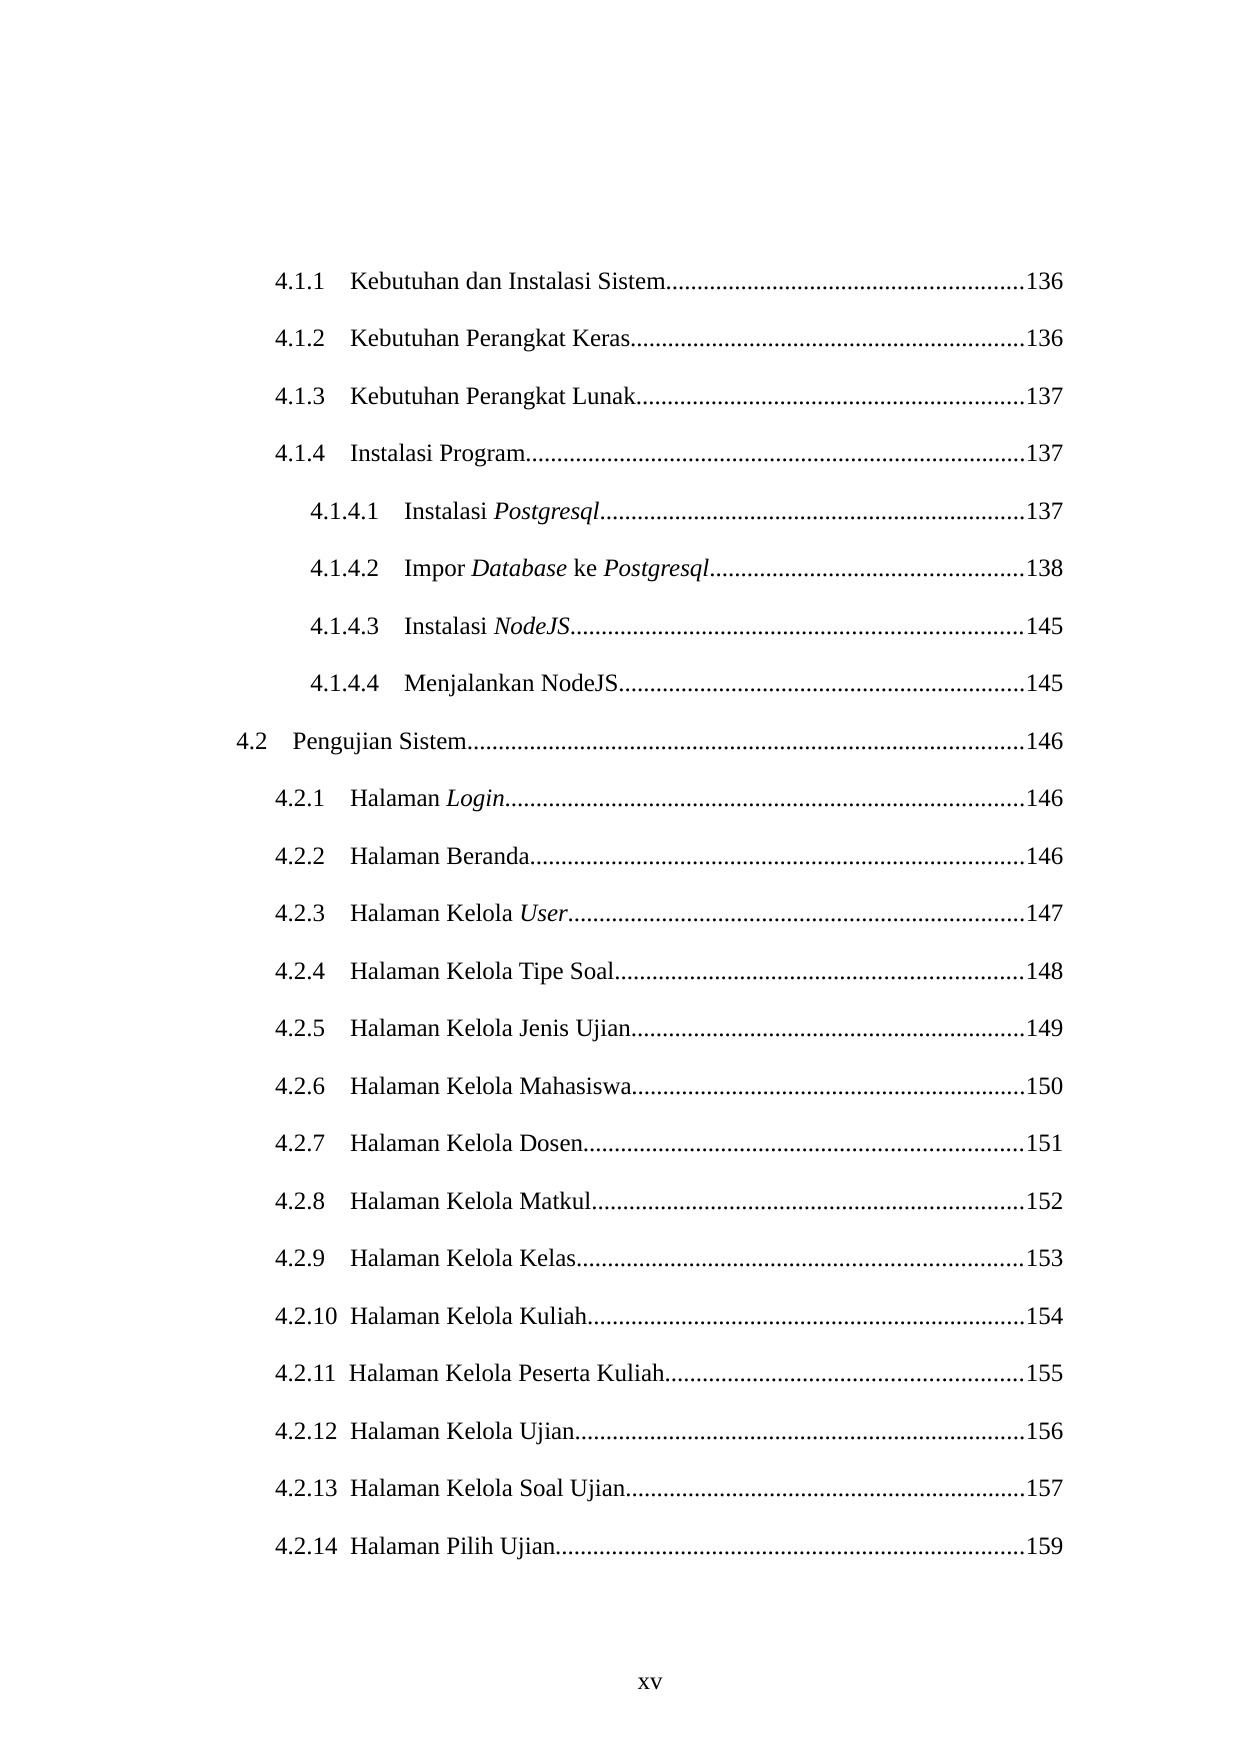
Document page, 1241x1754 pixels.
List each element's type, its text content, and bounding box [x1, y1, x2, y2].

text 4.1.4.1 Instalasi Postgresql 137 [236, 496, 1063, 524]
text 4.2.8 Halaman Kelola Matkul 152 [236, 1186, 1063, 1214]
text 4.2.6 Halaman Kelola Mahasiswa 150 [236, 1071, 1063, 1099]
text 4.1.4.4 Menjalankan NodeJS 145 [236, 668, 1063, 697]
text 4.2.13 Halaman Kelola Soal Ujian 157 [236, 1473, 1063, 1502]
text 4.2 Pengujian Sistem 146 [236, 726, 1063, 754]
text 4.1.3 Kebutuhan Perangkat Lunak 137 [236, 381, 1063, 409]
text 4.1.4.3 Instalasi NodeJS 145 [236, 611, 1063, 639]
text 4.1.4 Instalasi Program 137 [236, 438, 1063, 467]
text 4.1.1 Kebutuhan dan Instalasi Sistem 136 [236, 266, 1063, 294]
text 4.2.9 Halaman Kelola Kelas 153 [236, 1243, 1063, 1272]
text 4.1.2 Kebutuhan Perangkat Keras 136 [236, 323, 1063, 352]
text 4.2.7 Halaman Kelola Dosen 151 [236, 1128, 1063, 1157]
text 4.2.11 Halaman Kelola Peserta Kuliah 155 [236, 1358, 1063, 1387]
text 4.2.5 Halaman Kelola Jenis Ujian 149 [236, 1013, 1063, 1042]
text 4.2.10 Halaman Kelola Kuliah 154 [236, 1301, 1063, 1329]
text 4.2.14 Halaman Pilih Ujian 159 [236, 1531, 1063, 1559]
text 4.2.2 Halaman Beranda 146 [236, 841, 1063, 869]
text 4.2.4 Halaman Kelola Tipe Soal 148 [236, 956, 1063, 984]
text 4.2.3 Halaman Kelola User 147 [236, 898, 1063, 927]
text 4.2.1 Halaman Login 146 [236, 783, 1063, 812]
text 4.2.12 Halaman Kelola Ujian 156 [236, 1416, 1063, 1444]
text 4.1.4.2 Impor Database ke Postgresql 138 [236, 553, 1063, 582]
